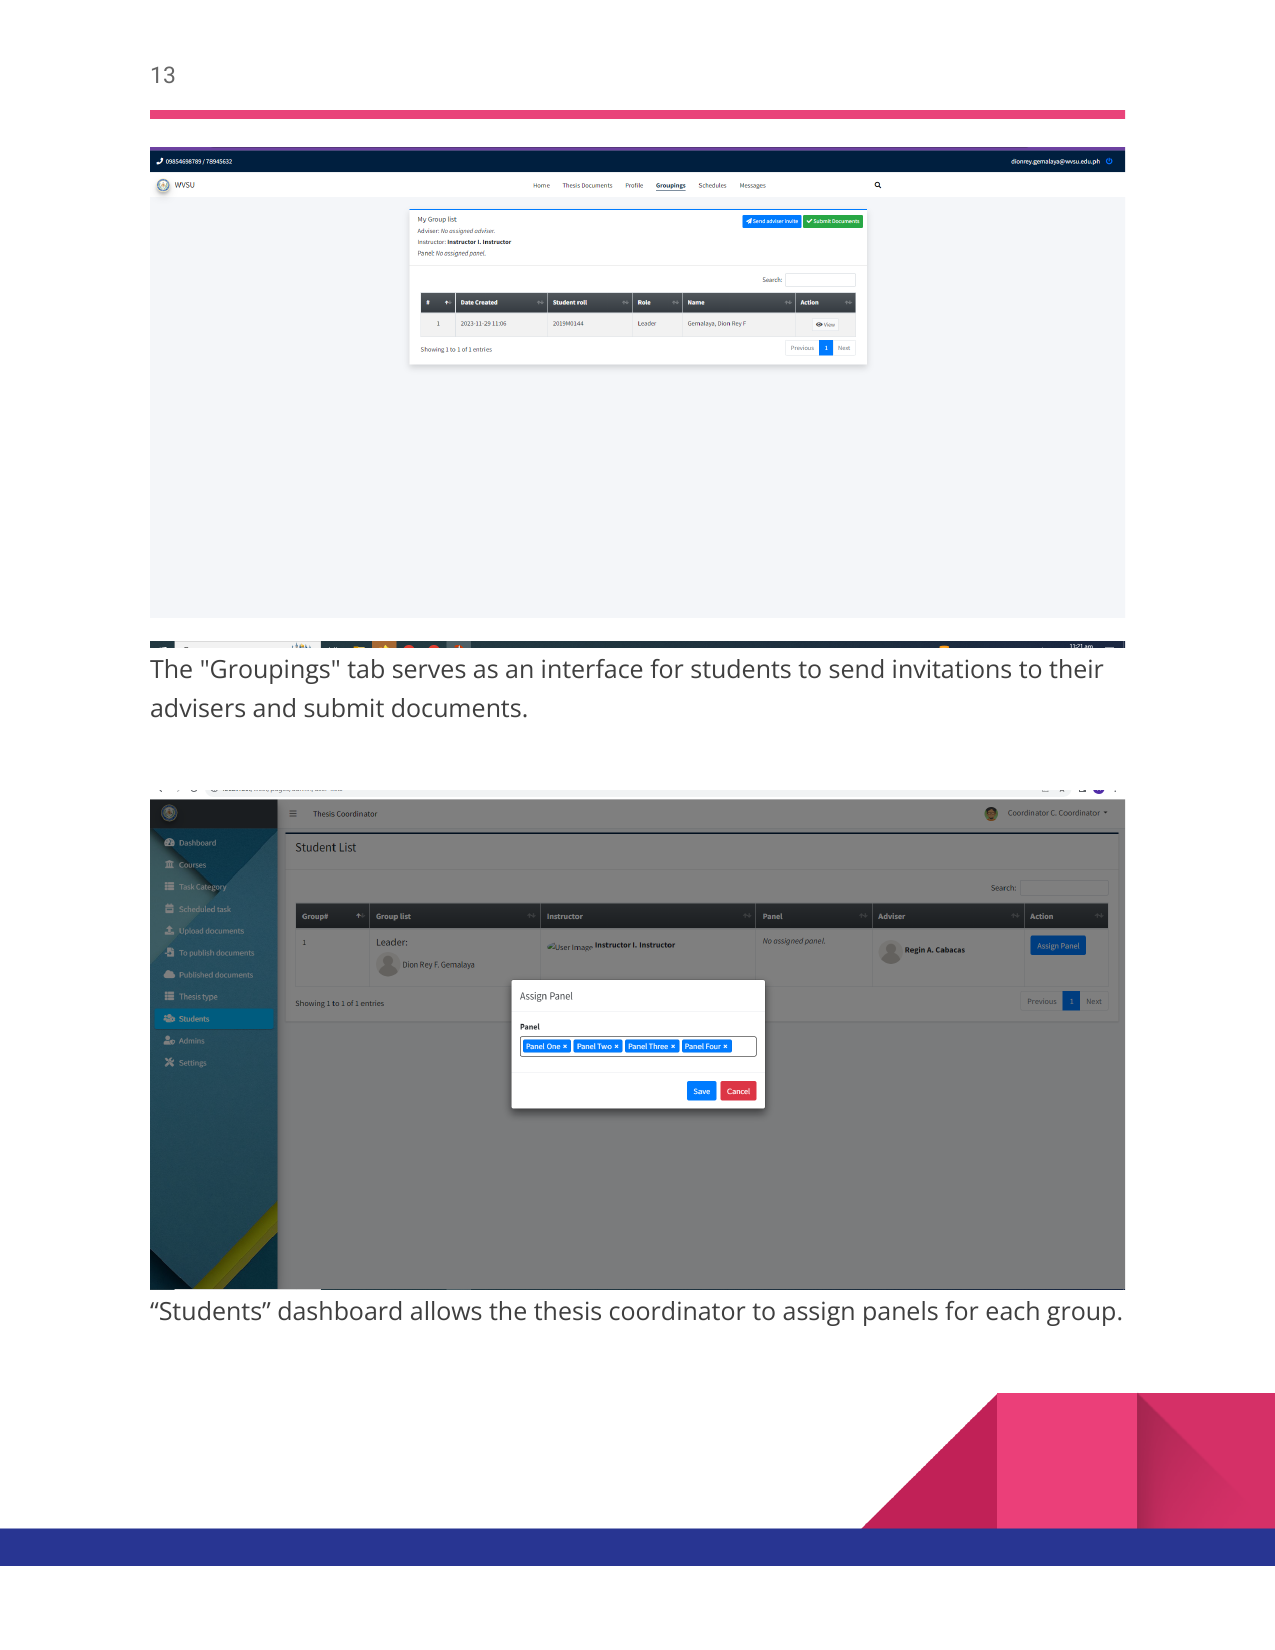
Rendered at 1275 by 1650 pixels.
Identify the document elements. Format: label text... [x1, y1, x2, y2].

text “Students” dashboard allows the thesis coordinator to assign panels for each group. [150, 1294, 1125, 1328]
text The "Groupings" tab serves as an interface for students to send invitations to their advisers and submit documents. [150, 651, 1125, 724]
picture [150, 110, 1125, 119]
picture [150, 790, 1125, 1290]
picture [150, 147, 1125, 648]
picture [0, 1391, 1275, 1566]
